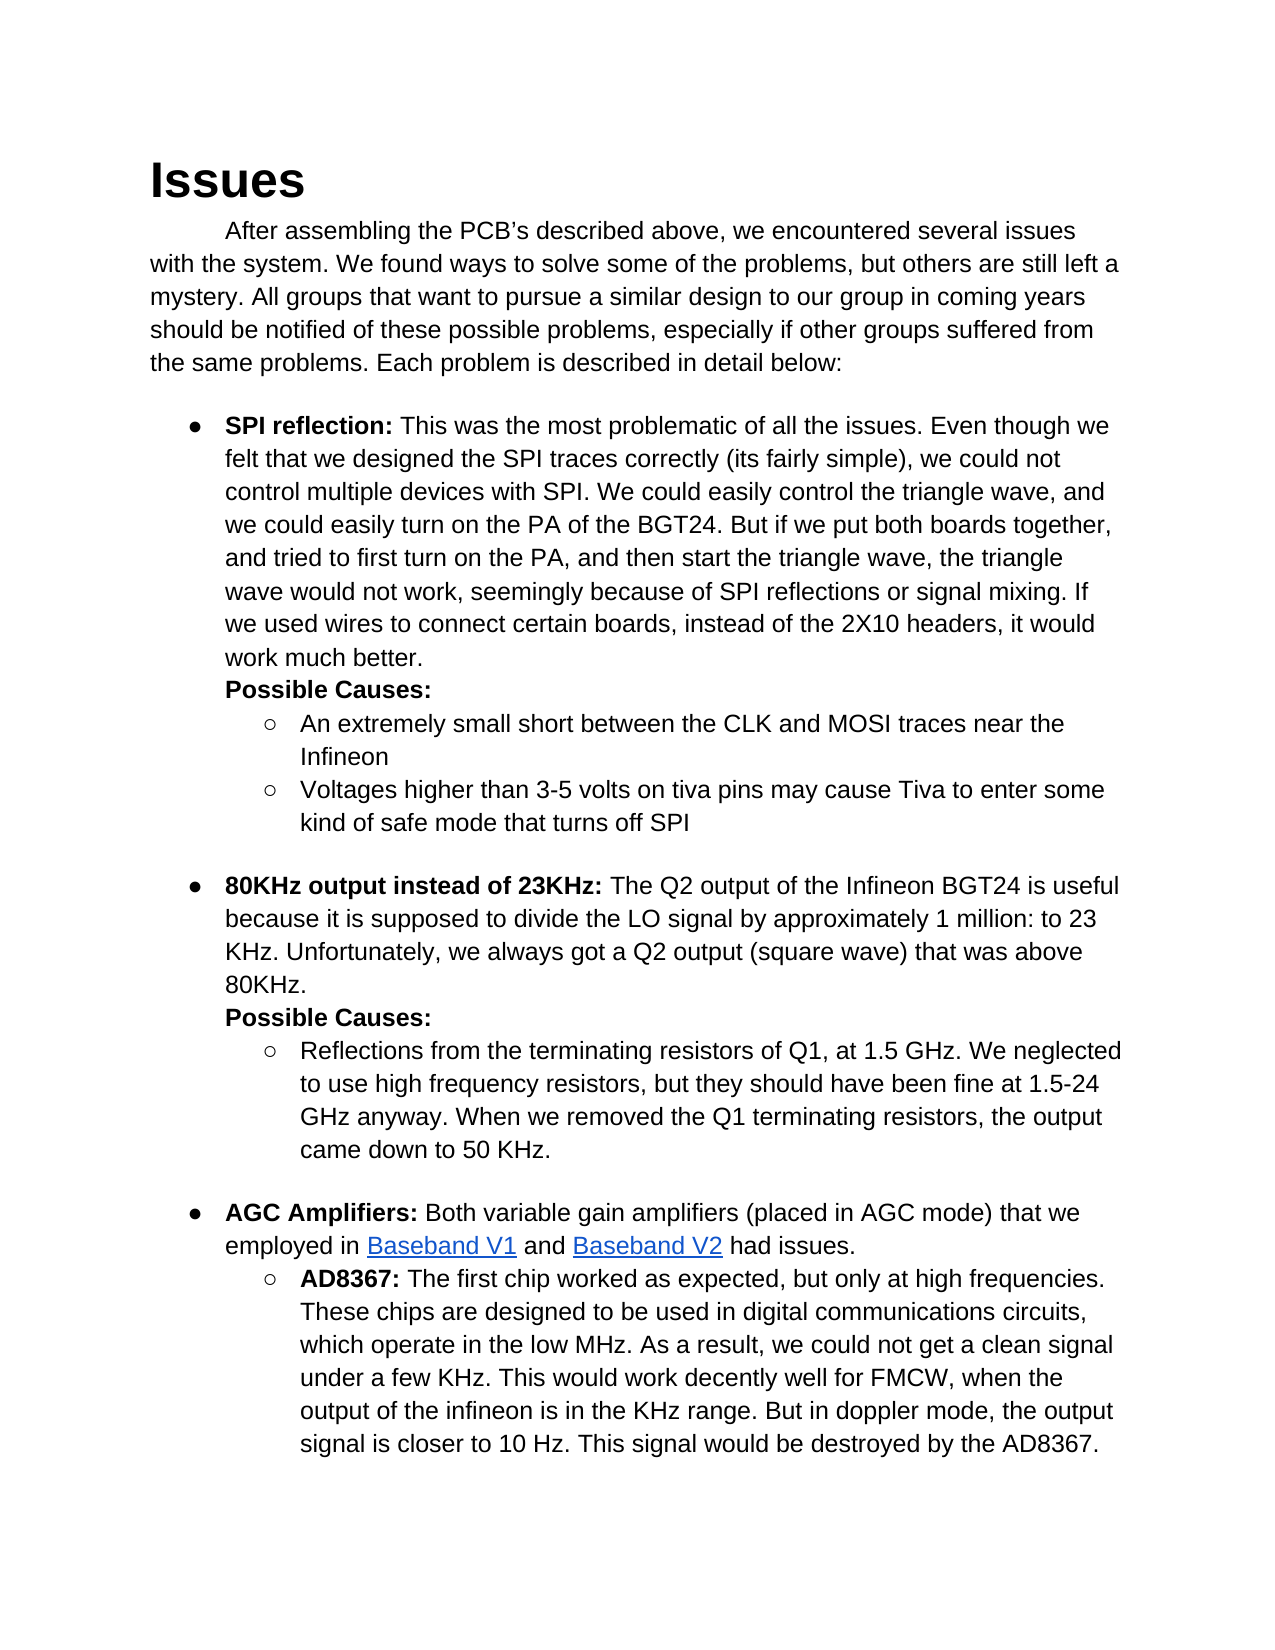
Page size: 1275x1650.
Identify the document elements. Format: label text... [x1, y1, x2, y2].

list Voltages higher than 3-5 volts on tiva pins may cause Tiva to enter some kind of safe mode that turns off SPI [262, 774, 1125, 836]
text After assembling the PCB’s described above, we encountered several issues with the system. We found ways to solve some of the problems, but others are still left a mystery. All groups that want to pursue a similar design to our group in coming years should be notified of these possible problems, especially if other groups suffered from the same problems. Each problem is described in detail below: [150, 216, 1125, 377]
text Issues [150, 150, 1125, 207]
list SPI reflection: This was the most problematic of all the issues. Even though we felt that we designed the SPI traces correctly (its fairly simple), we could not control multiple devices with SPI. We could easily control the triangle wave, and we could easily turn on the PA of the BGT24. But if we put both boards together, and tried to first turn on the PA, and then start the triangle wave, the triangle wave would not work, seemingly because of SPI reflections or signal mixing. If we used wires to connect certain boards, instead of the 2X10 headers, it would work much better. [187, 411, 1125, 671]
text Possible Causes: [150, 676, 1125, 704]
list Reflections from the terminating resistors of Q1, at 1.5 GHz. We neglected to use high frequency resistors, but they should have been fine at 1.5-24 GHz anyway. When we removed the Q1 terminating resistors, the output came down to 50 KHz. [262, 1036, 1125, 1164]
list AGC Amplifiers: Both variable gain amplifiers (placed in AGC mode) that we employed in Baseband V1 and Baseband V2 had issues. [187, 1198, 1125, 1260]
list 80KHz output instead of 23KHz: The Q2 output of the Infineon BGT24 is useful because it is supposed to divide the LO signal by approximately 1 million: to 23 KHz. Unfortunately, we always got a Q2 output (square wave) that was above 80KHz. [187, 871, 1125, 999]
text Possible Causes: [150, 1003, 1125, 1032]
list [262, 1264, 1125, 1458]
list An extremely small short between the CLK and MOSI traces near the Infineon [262, 708, 1125, 770]
